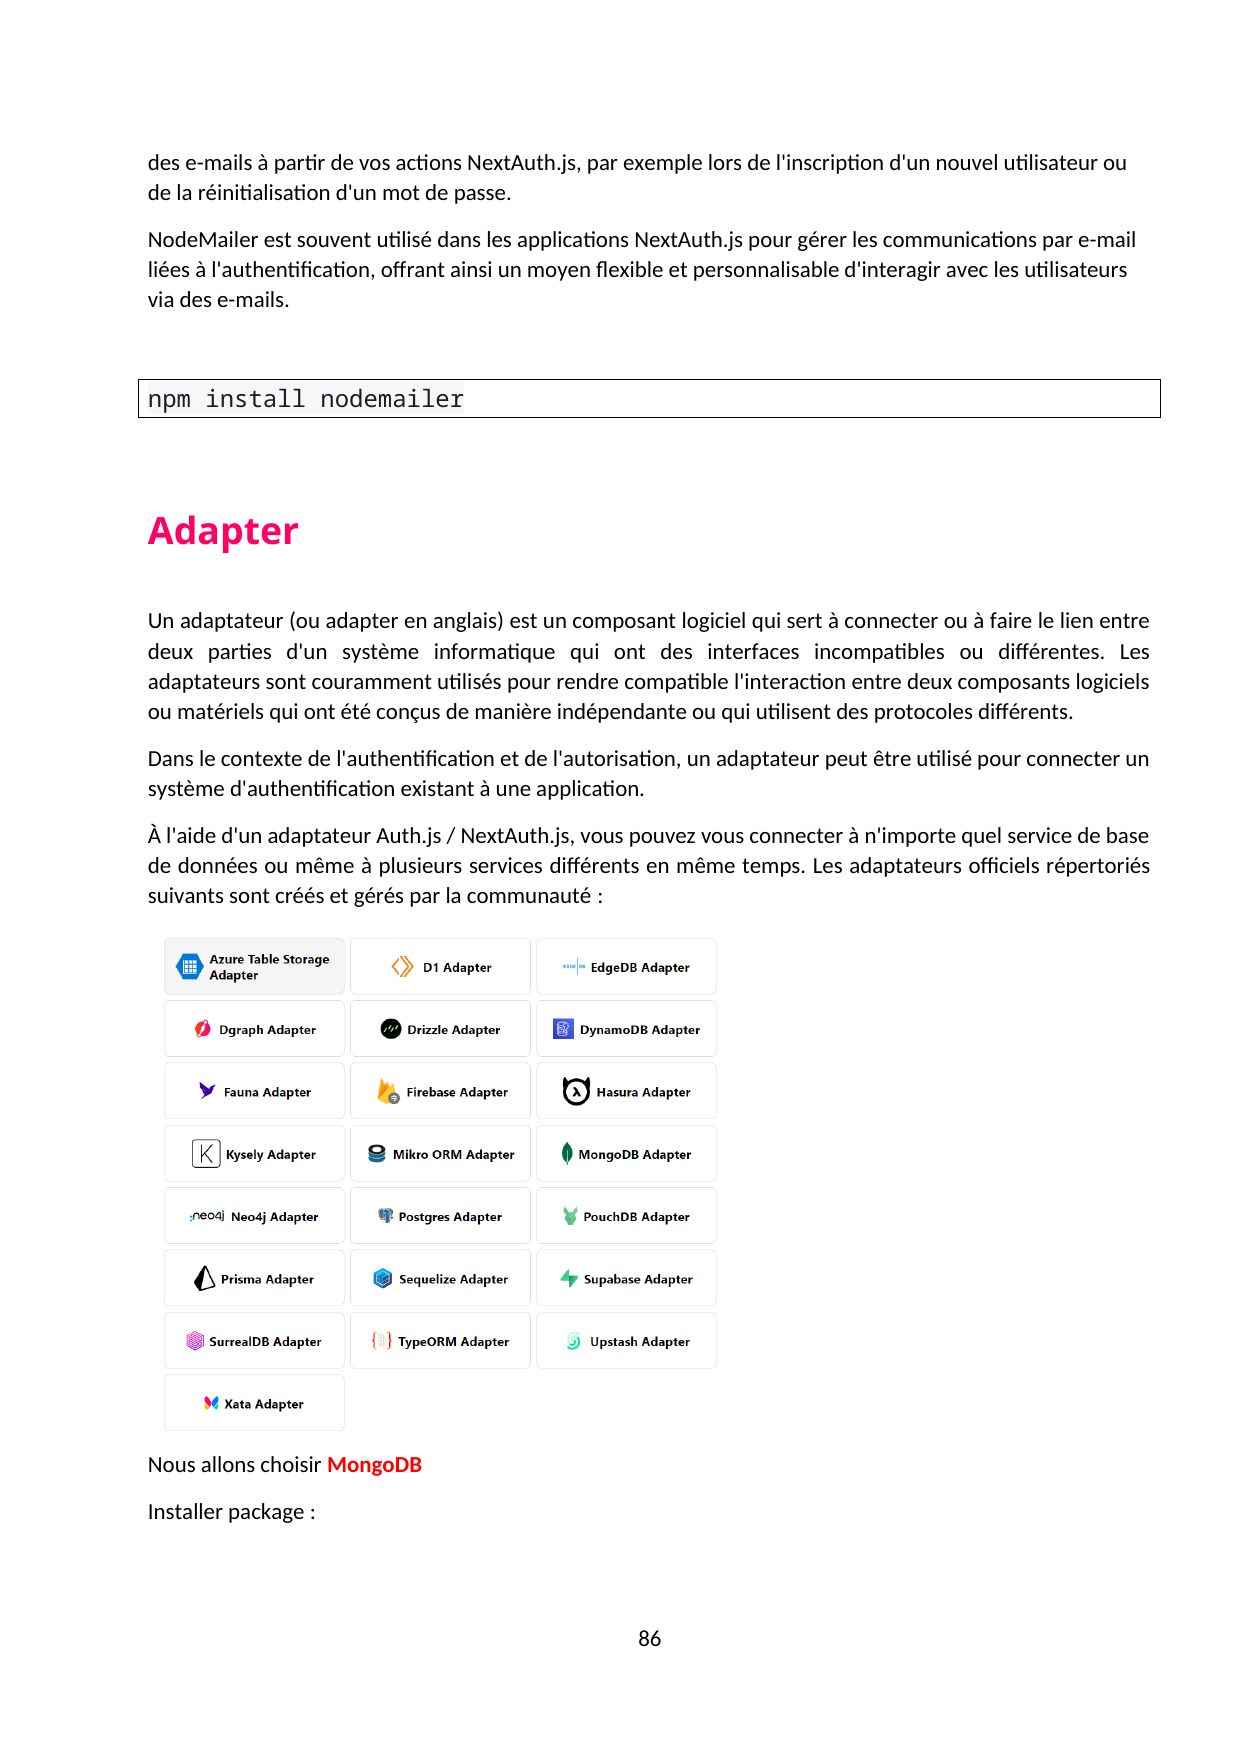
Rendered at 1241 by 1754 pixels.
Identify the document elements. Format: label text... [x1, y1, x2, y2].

text Un adaptateur (ou adapter en anglais) est un composant logiciel qui sert à connecter ou à faire le lien entre deux parties d'un système informatique qui ont des interfaces incompatibles ou différentes. Les adaptateurs sont couramment utilisés pour rendre compatible l'interaction entre deux composants logiciels ou matériels qui ont été conçus de manière indépendante ou qui utilisent des protocoles différents. [148, 607, 1152, 725]
text NodeMailer est souvent utilisé dans les applications NextAuth.js pour gérer les communications par e-mail liées à l'authentification, offrant ainsi un moyen flexible et personnalisable d'interagir avec les utilisateurs via des e-mails. [148, 225, 1152, 313]
text À l'aide d'un adaptateur Auth.js / NextAuth.js, vous pouvez vous connecter à n'importe quel service de base de données ou même à plusieurs services différents en même temps. Les adaptateurs officiels répertoriés suivants sont créés et gérés par la communauté : [148, 821, 1152, 909]
text Dans le contexte de l'authentification et de l'autorisation, un adaptateur peut être utilisé pour connecter un système d'authentification existant à une application. [148, 744, 1152, 802]
text Installer package : [148, 1497, 1152, 1525]
subtitle Adapter [148, 504, 1152, 556]
text npm install nodemailer [139, 380, 1160, 417]
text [148, 148, 1152, 206]
picture [147, 928, 722, 1432]
text Nous allons choisir MongoDB [148, 1450, 1152, 1478]
